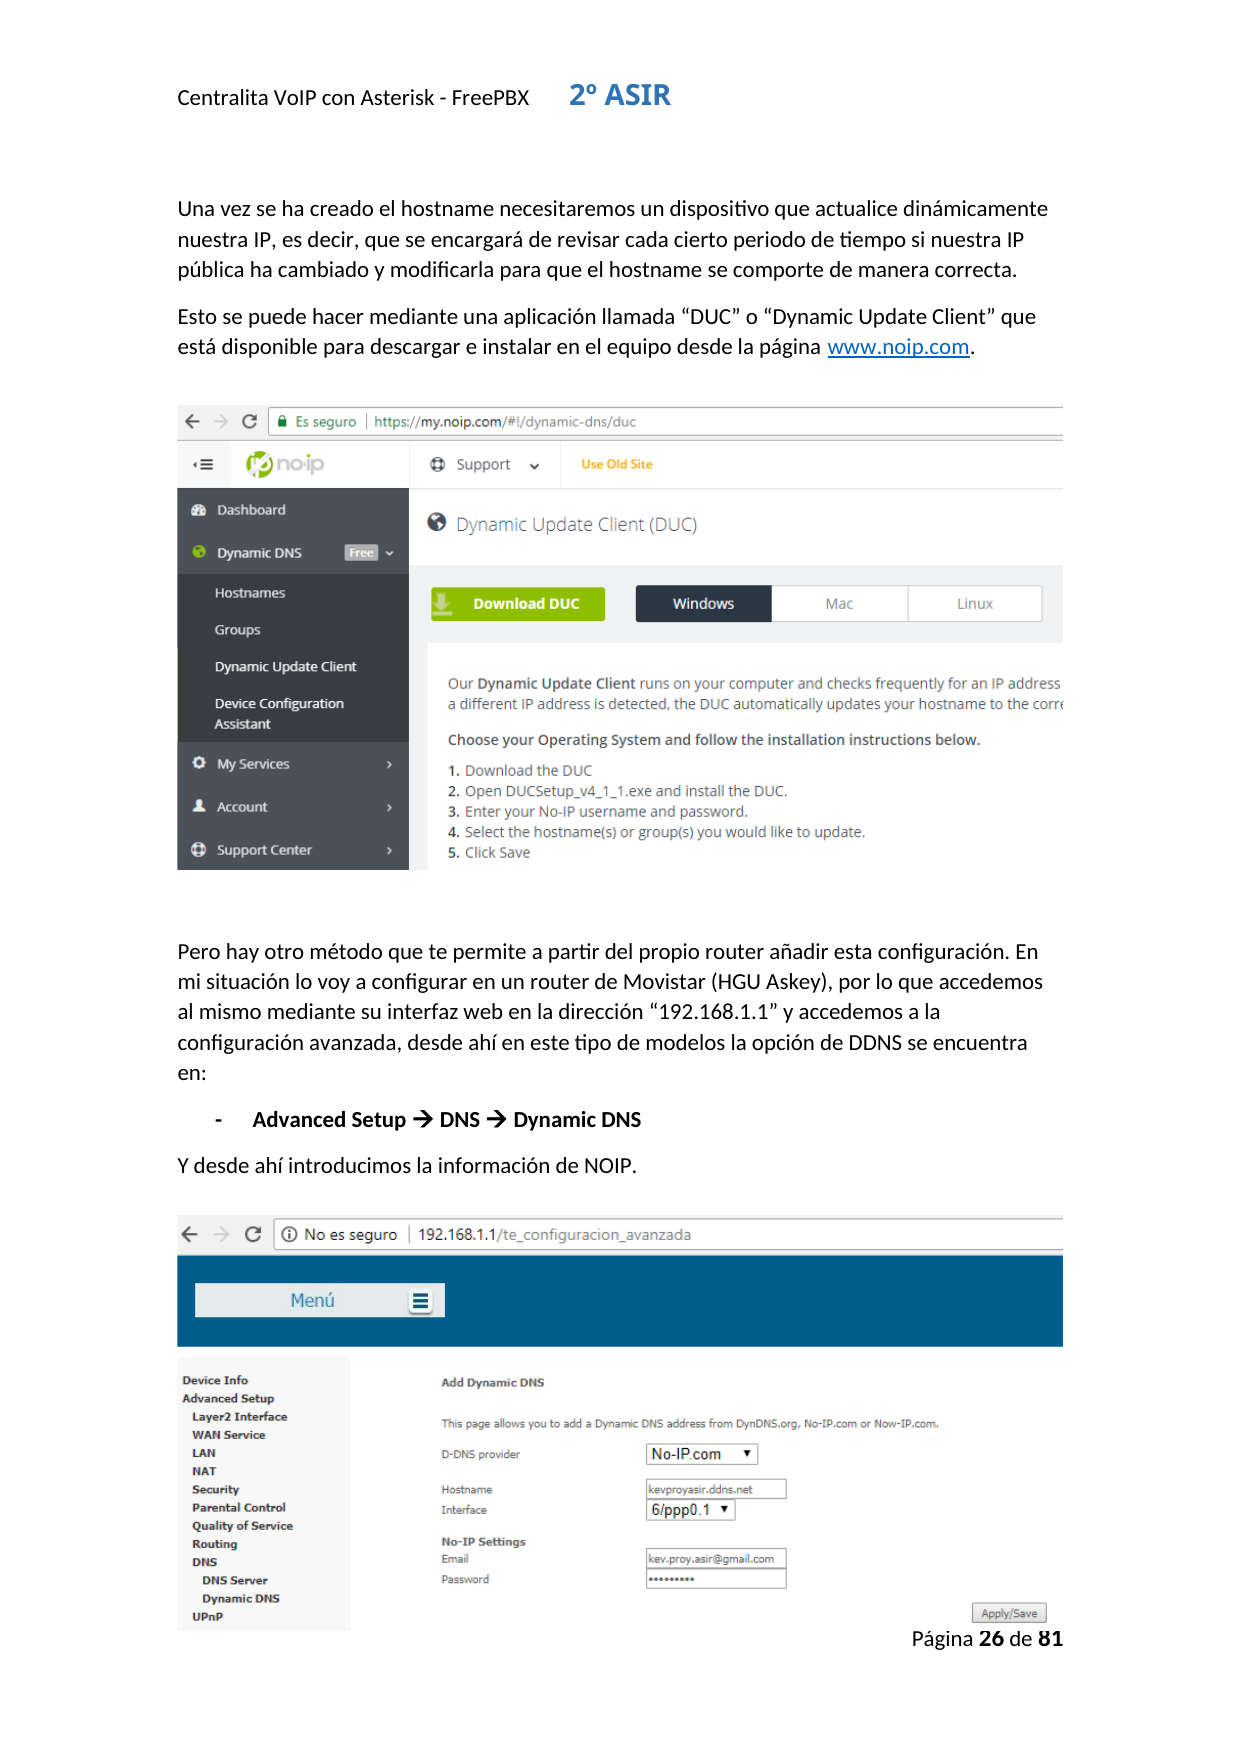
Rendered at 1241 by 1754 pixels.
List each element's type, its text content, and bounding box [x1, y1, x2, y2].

list Advanced Setup DNS Dynamic DNS [215, 1105, 1063, 1133]
text Pero hay otro método que te permite a partir del propio router añadir esta configuración. En mi situación lo voy a configurar en un router de Movistar (HGU Askey), por lo que accedemos al mismo mediante su interfaz web en la dirección “192.168.1.1” y accedemos a la configuración avanzada, desde ahí en este tipo de modelos la opción de DDNS se encuentra en: [177, 937, 1063, 1086]
text Y desde ahí introducimos la información de NOIP. [177, 1152, 1063, 1180]
picture [177, 405, 1063, 870]
picture [196, 1284, 444, 1317]
text Una vez se ha creado el hostname necesitaremos un dispositivo que actualice dinámicamente nuestra IP, es decir, que se encargará de revisar cada cierto periodo de tiempo si nuestra IP pública ha cambiado y modificarla para que el hostname se comporte de manera correcta. [177, 194, 1063, 283]
picture [177, 1347, 1063, 1631]
text Esto se puede hacer mediante una aplicación llamada “DUC” o “Dynamic Update Client” que está disponible para descargar e instalar en el equipo desde la página www.noip.com. [177, 302, 1063, 360]
picture [177, 1215, 1063, 1255]
